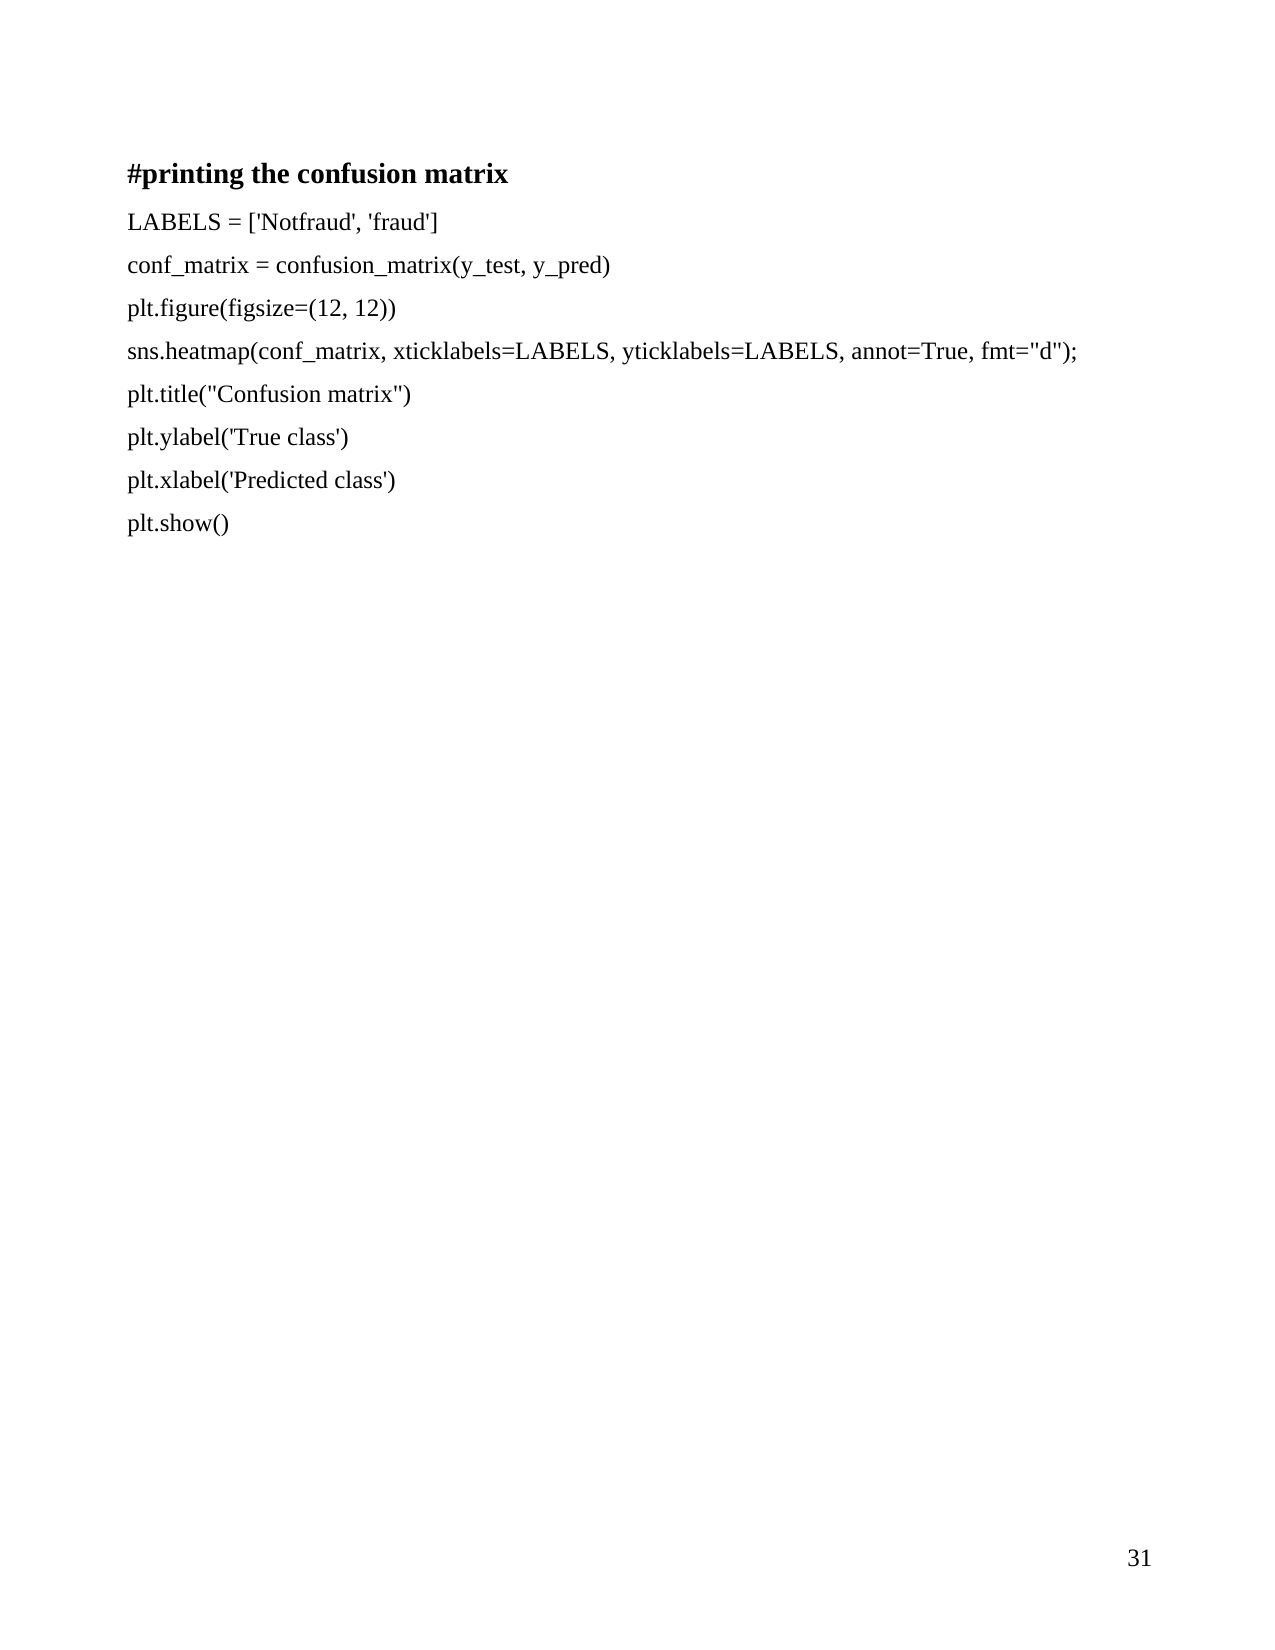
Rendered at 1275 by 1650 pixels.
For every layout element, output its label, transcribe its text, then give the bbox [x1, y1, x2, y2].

text #printing the confusion matrix [127, 156, 1164, 190]
text plt.figure(figsize=(12, 12)) [127, 293, 1164, 322]
text conf_matrix = confusion_matrix(y_test, y_pred) [127, 250, 1164, 278]
text plt.ylabel('True class') [127, 422, 1164, 451]
text plt.title("Confusion matrix") [127, 379, 1164, 408]
text plt.show() [127, 508, 1164, 537]
text LABELS = ['Notfraud', 'fraud'] [127, 207, 1164, 235]
text 31 [127, 1543, 1164, 1572]
text sns.heatmap(conf_matrix, xticklabels=LABELS, yticklabels=LABELS, annot=True, fmt="d"); [127, 336, 1164, 365]
text plt.xlabel('Predicted class') [127, 465, 1164, 494]
